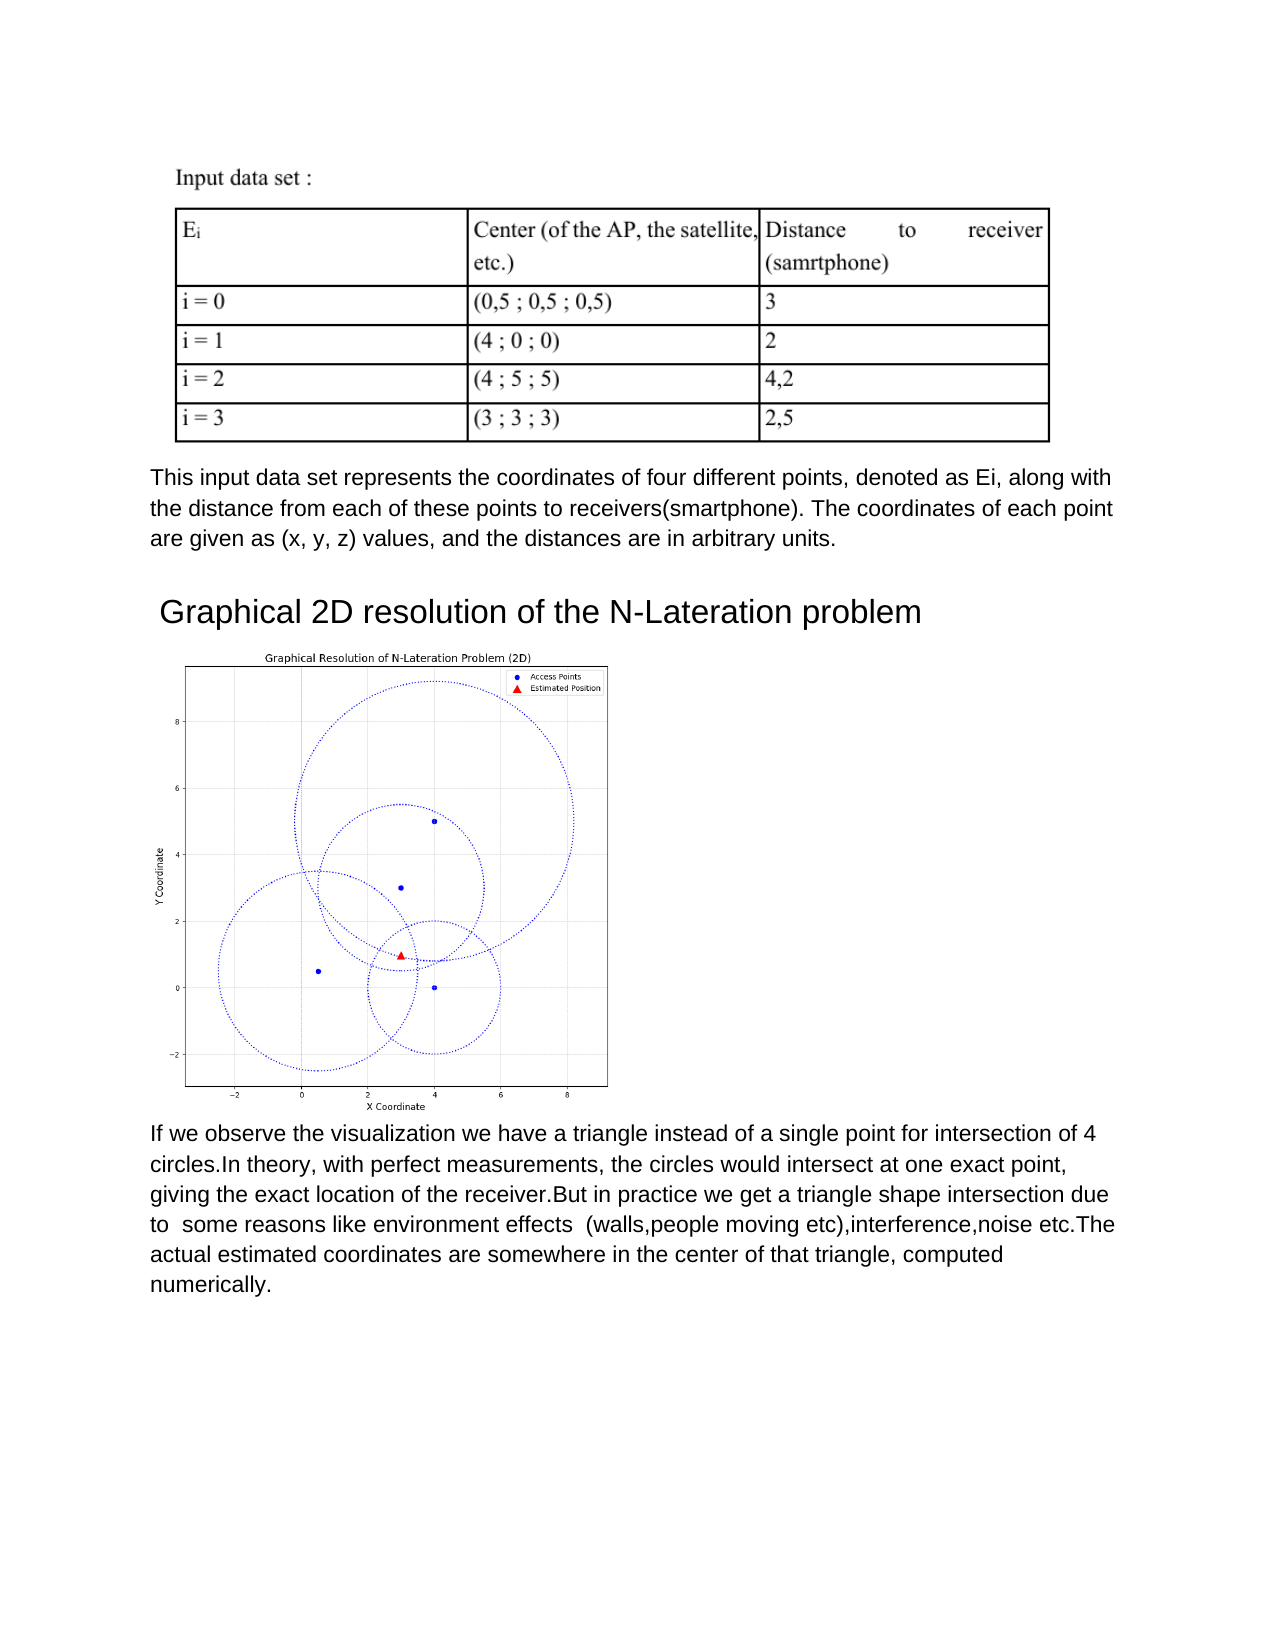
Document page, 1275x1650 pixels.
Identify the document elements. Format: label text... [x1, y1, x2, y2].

subtitle Graphical 2D resolution of the N-Lateration problem [150, 592, 1125, 631]
picture [150, 150, 1125, 461]
picture [150, 649, 612, 1117]
text If we observe the visualization we have a triangle instead of a single point for intersection of 4 circles.In theory, with perfect measurements, the circles would intersect at one exact point, giving the exact location of the receiver.But in practice we get a triangle shape intersection due to some reasons like environment effects (walls,people moving etc),interference,noise etc.The actual estimated coordinates are somewhere in the center of that triangle, computed numerically. [150, 1120, 1125, 1298]
text This input data set represents the coordinates of four different points, denoted as Ei, along with the distance from each of these points to receivers(smartphone). The coordinates of each point are given as (x, y, z) values, and the distances are in arbitrary units. [150, 464, 1125, 551]
